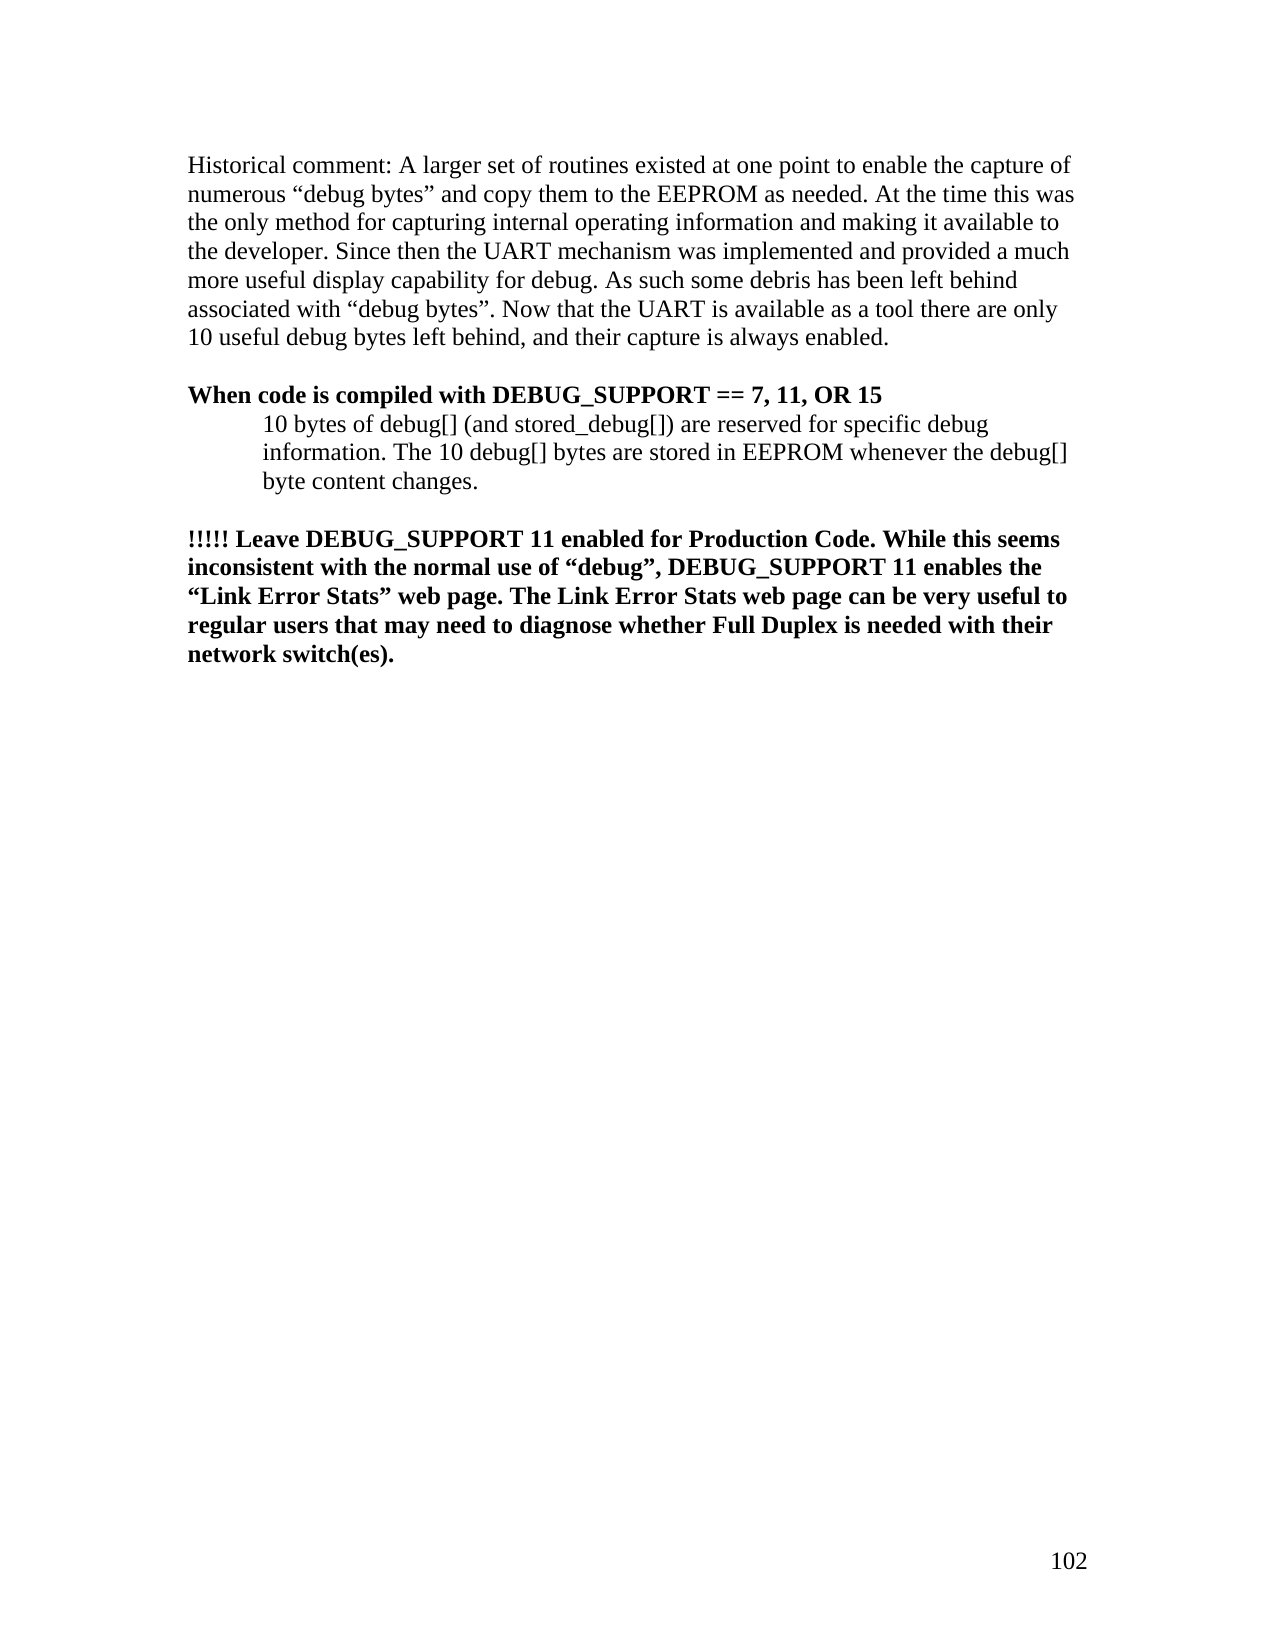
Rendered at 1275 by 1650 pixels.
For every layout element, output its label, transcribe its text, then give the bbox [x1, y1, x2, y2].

text !!!!! Leave DEBUG_SUPPORT 11 enabled for Production Code. While this seems inconsistent with the normal use of “debug”, DEBUG_SUPPORT 11 enables the “Link Error Stats” web page. The Link Error Stats web page can be very useful to regular users that may need to diagnose whether Full Duplex is needed with their network switch(es). [187, 524, 1087, 667]
text 10 bytes of debug[] (and stored_debug[]) are reserved for specific debug information. The 10 debug[] bytes are stored in EEPROM whenever the debug[] byte content changes. [262, 409, 1087, 495]
text When code is compiled with DEBUG_SUPPORT == 7, 11, OR 15 [187, 380, 1087, 409]
text Historical comment: A larger set of routines existed at one point to enable the capture of numerous “debug bytes” and copy them to the EEPROM as needed. At the time this was the only method for capturing internal operating information and making it available to the developer. Since then the UART mechanism was implemented and provided a much more useful display capability for debug. As such some debris has been left behind associated with “debug bytes”. Now that the UART is available as a tool there are only 10 useful debug bytes left behind, and their capture is always enabled. [187, 150, 1087, 351]
